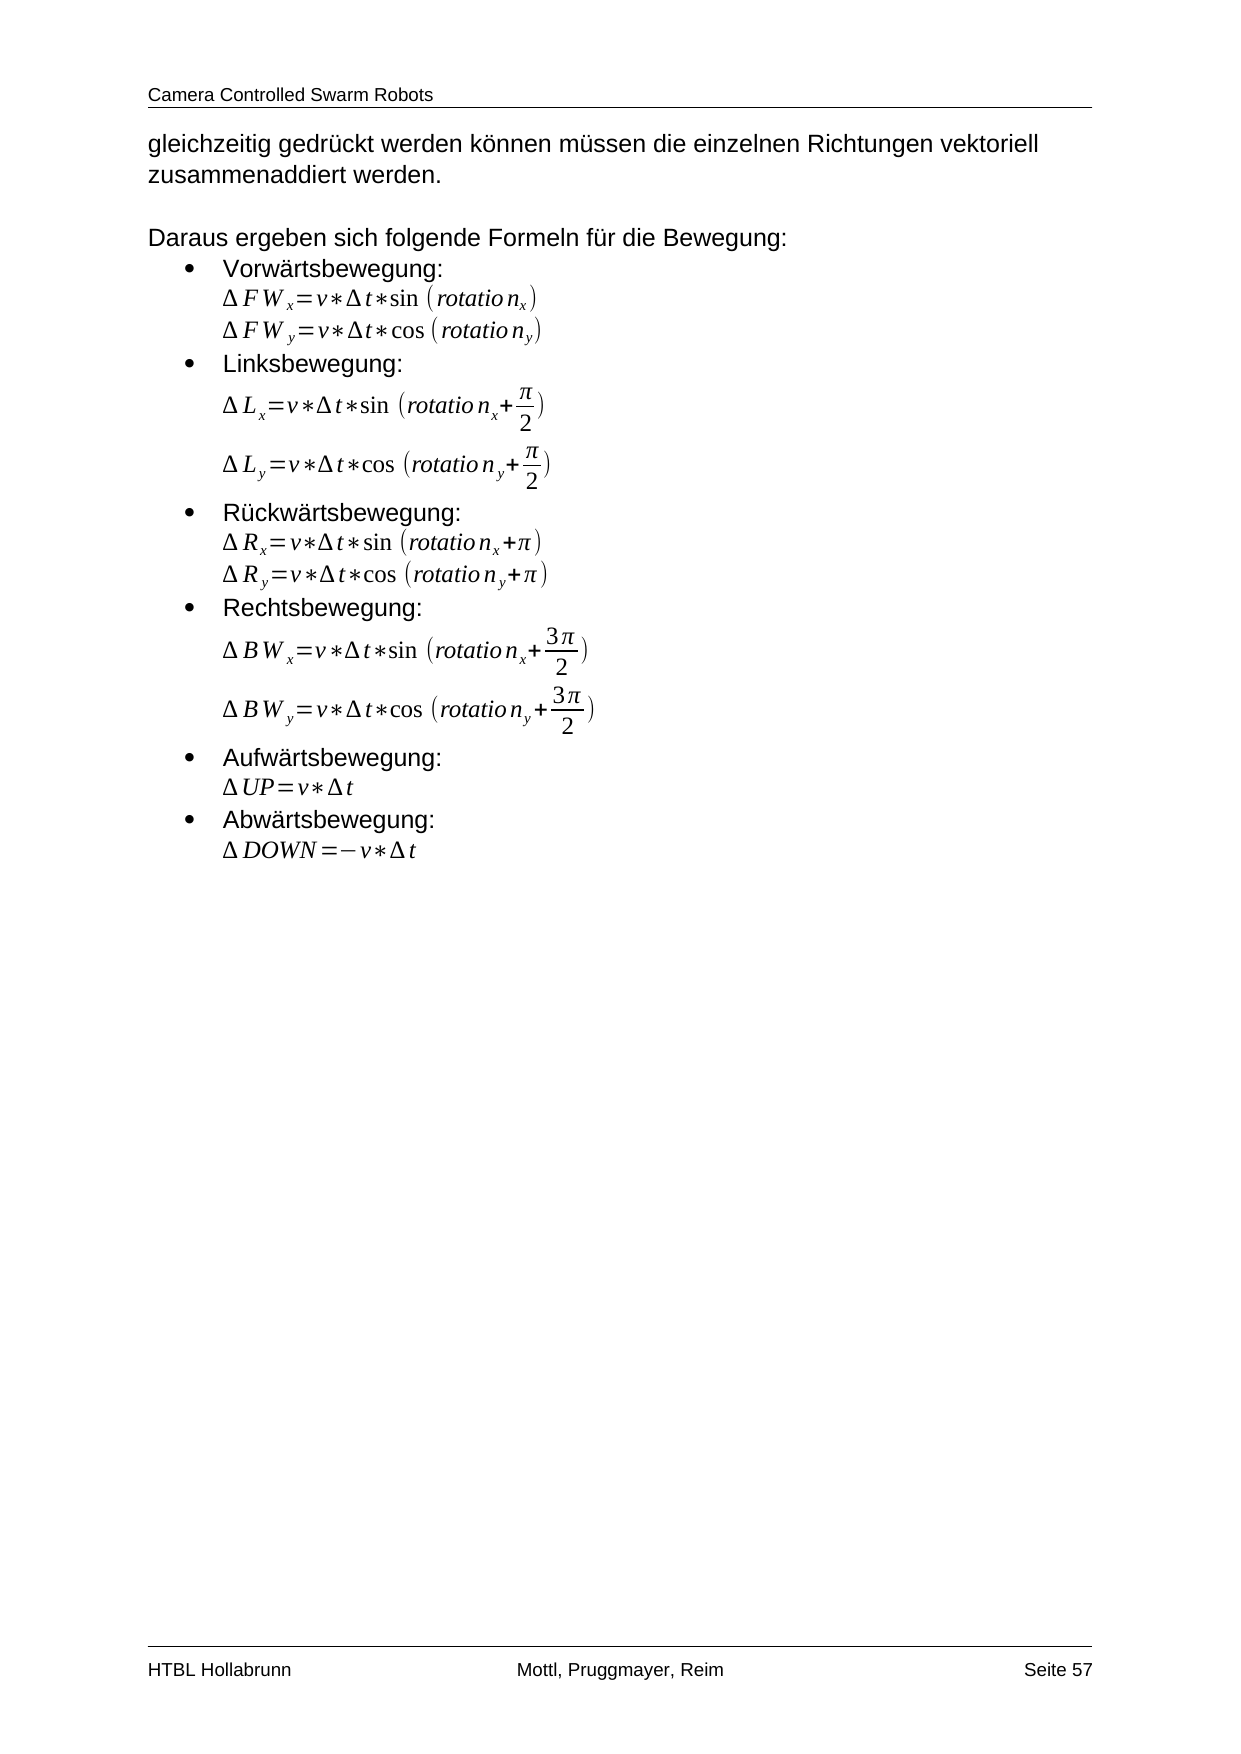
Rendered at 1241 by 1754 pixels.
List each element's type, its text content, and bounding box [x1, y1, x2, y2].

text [148, 126, 1092, 189]
list Rechtsbewegung: [185, 591, 1092, 622]
list Linksbewegung: [185, 347, 1092, 378]
list Abwärtsbewegung: [185, 803, 1092, 834]
list Vorwärtsbewegung: [185, 251, 1092, 283]
text Daraus ergeben sich folgende Formeln für die Bewegung: [148, 220, 1092, 251]
list Rückwärtsbewegung: [185, 496, 1092, 527]
list Aufwärtsbewegung: [185, 740, 1092, 771]
